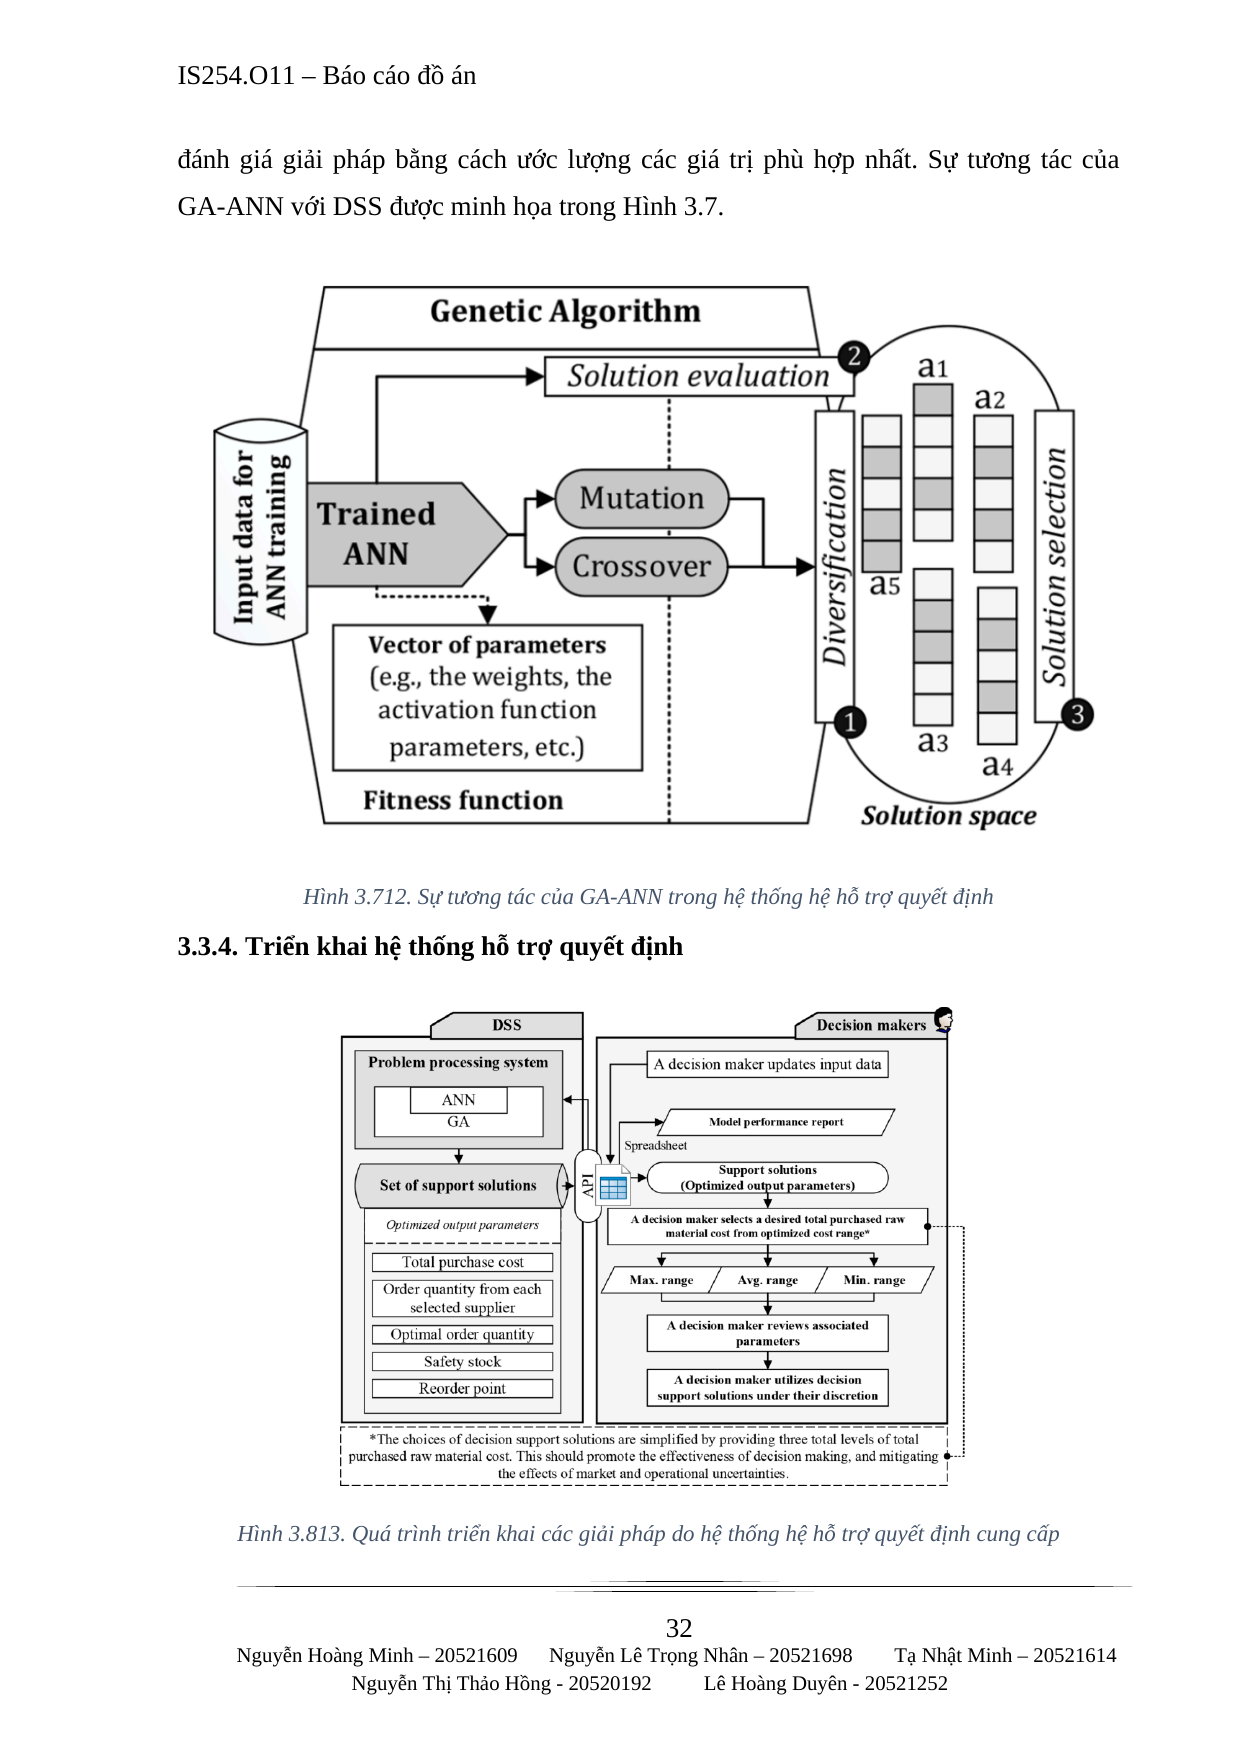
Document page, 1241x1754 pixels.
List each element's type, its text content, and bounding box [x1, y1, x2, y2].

picture [177, 252, 1123, 851]
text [177, 174, 1122, 221]
picture [321, 989, 978, 1500]
subtitle 3.3.4. Triển khai hệ thống hỗ trợ quyết định [177, 930, 1122, 961]
